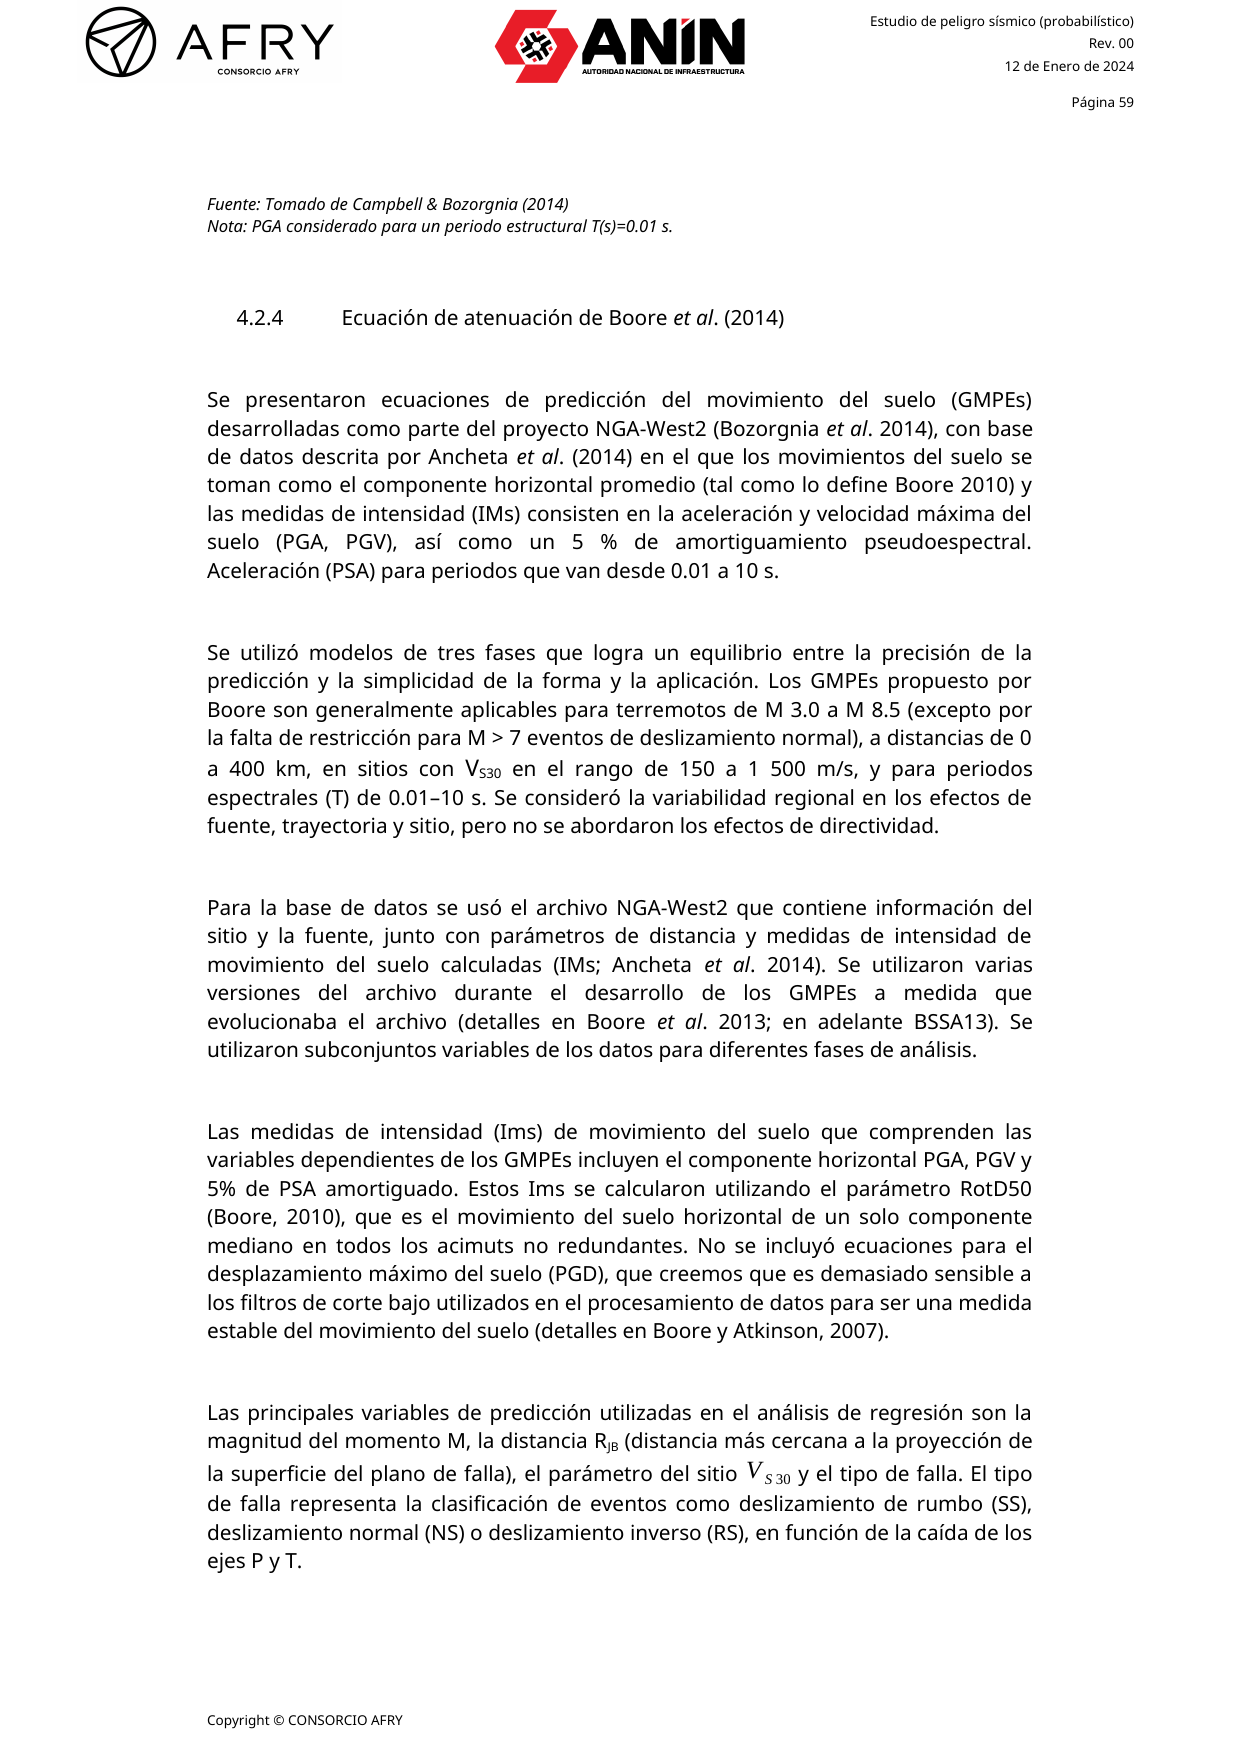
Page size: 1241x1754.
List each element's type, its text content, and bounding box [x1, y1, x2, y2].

text Se utilizó modelos de tres fases que logra un equilibrio entre la precisión de la predicción y la simplicidad de la forma y la aplicación. Los GMPEs propuesto por Boore son generalmente aplicables para terremotos de M 3.0 a M 8.5 (excepto por la falta de restricción para M > 7 eventos de deslizamiento normal), a distancias de 0 a 400 km, en sitios con VS30 en el rango de 150 a 1 500 m/s, y para periodos espectrales (T) de 0.01–10 s. Se consideró la variabilidad regional en los efectos de fuente, trayectoria y sitio, pero no se abordaron los efectos de directividad. [207, 638, 1033, 840]
picture [493, 7, 747, 85]
subtitle Ecuación de atenuación de Boore et al. (2014) [236, 303, 1033, 332]
text Fuente: Tomado de Campbell & Bozorgnia (2014) [207, 192, 1033, 215]
text Se presentaron ecuaciones de predicción del movimiento del suelo (GMPEs) desarrolladas como parte del proyecto NGA-West2 (Bozorgnia et al. 2014), con base de datos descrita por Ancheta et al. (2014) en el que los movimientos del suelo se toman como el componente horizontal promedio (tal como lo define Boore 2010) y las medidas de intensidad (IMs) consisten en la aceleración y velocidad máxima del suelo (PGA, PGV), así como un 5 % de amortiguamiento pseudoespectral. Aceleración (PSA) para periodos que van desde 0.01 a 10 s. [207, 385, 1033, 584]
text Las principales variables de predicción utilizadas en el análisis de regresión son la magnitud del momento M, la distancia RJB (distancia más cercana a la proyección de la superficie del plano de falla), el parámetro del sitio y el tipo de falla. El tipo de falla representa la clasificación de eventos como deslizamiento de rumbo (SS), deslizamiento normal (NS) o deslizamiento inverso (RS), en función de la caída de los ejes P y T. [207, 1398, 1033, 1575]
text Las medidas de intensidad (Ims) de movimiento del suelo que comprenden las variables dependientes de los GMPEs incluyen el componente horizontal PGA, PGV y 5% de PSA amortiguado. Estos Ims se calcularon utilizando el parámetro RotD50 (Boore, 2010), que es el movimiento del suelo horizontal de un solo componente mediano en todos los acimuts no redundantes. No se incluyó ecuaciones para el desplazamiento máximo del suelo (PGD), que creemos que es demasiado sensible a los filtros de corte bajo utilizados en el procesamiento de datos para ser una medida estable del movimiento del suelo (detalles en Boore y Atkinson, 2007). [207, 1117, 1033, 1345]
picture [76, 0, 343, 83]
text Para la base de datos se usó el archivo NGA-West2 que contiene información del sitio y la fuente, junto con parámetros de distancia y medidas de intensidad de movimiento del suelo calculadas (IMs; Ancheta et al. 2014). Se utilizaron varias versiones del archivo durante el desarrollo de los GMPEs a medida que evolucionaba el archivo (detalles en Boore et al. 2013; en adelante BSSA13). Se utilizaron subconjuntos variables de los datos para diferentes fases de análisis. [207, 893, 1033, 1064]
text Nota: PGA considerado para un periodo estructural T(s)=0.01 s. [207, 215, 1033, 237]
